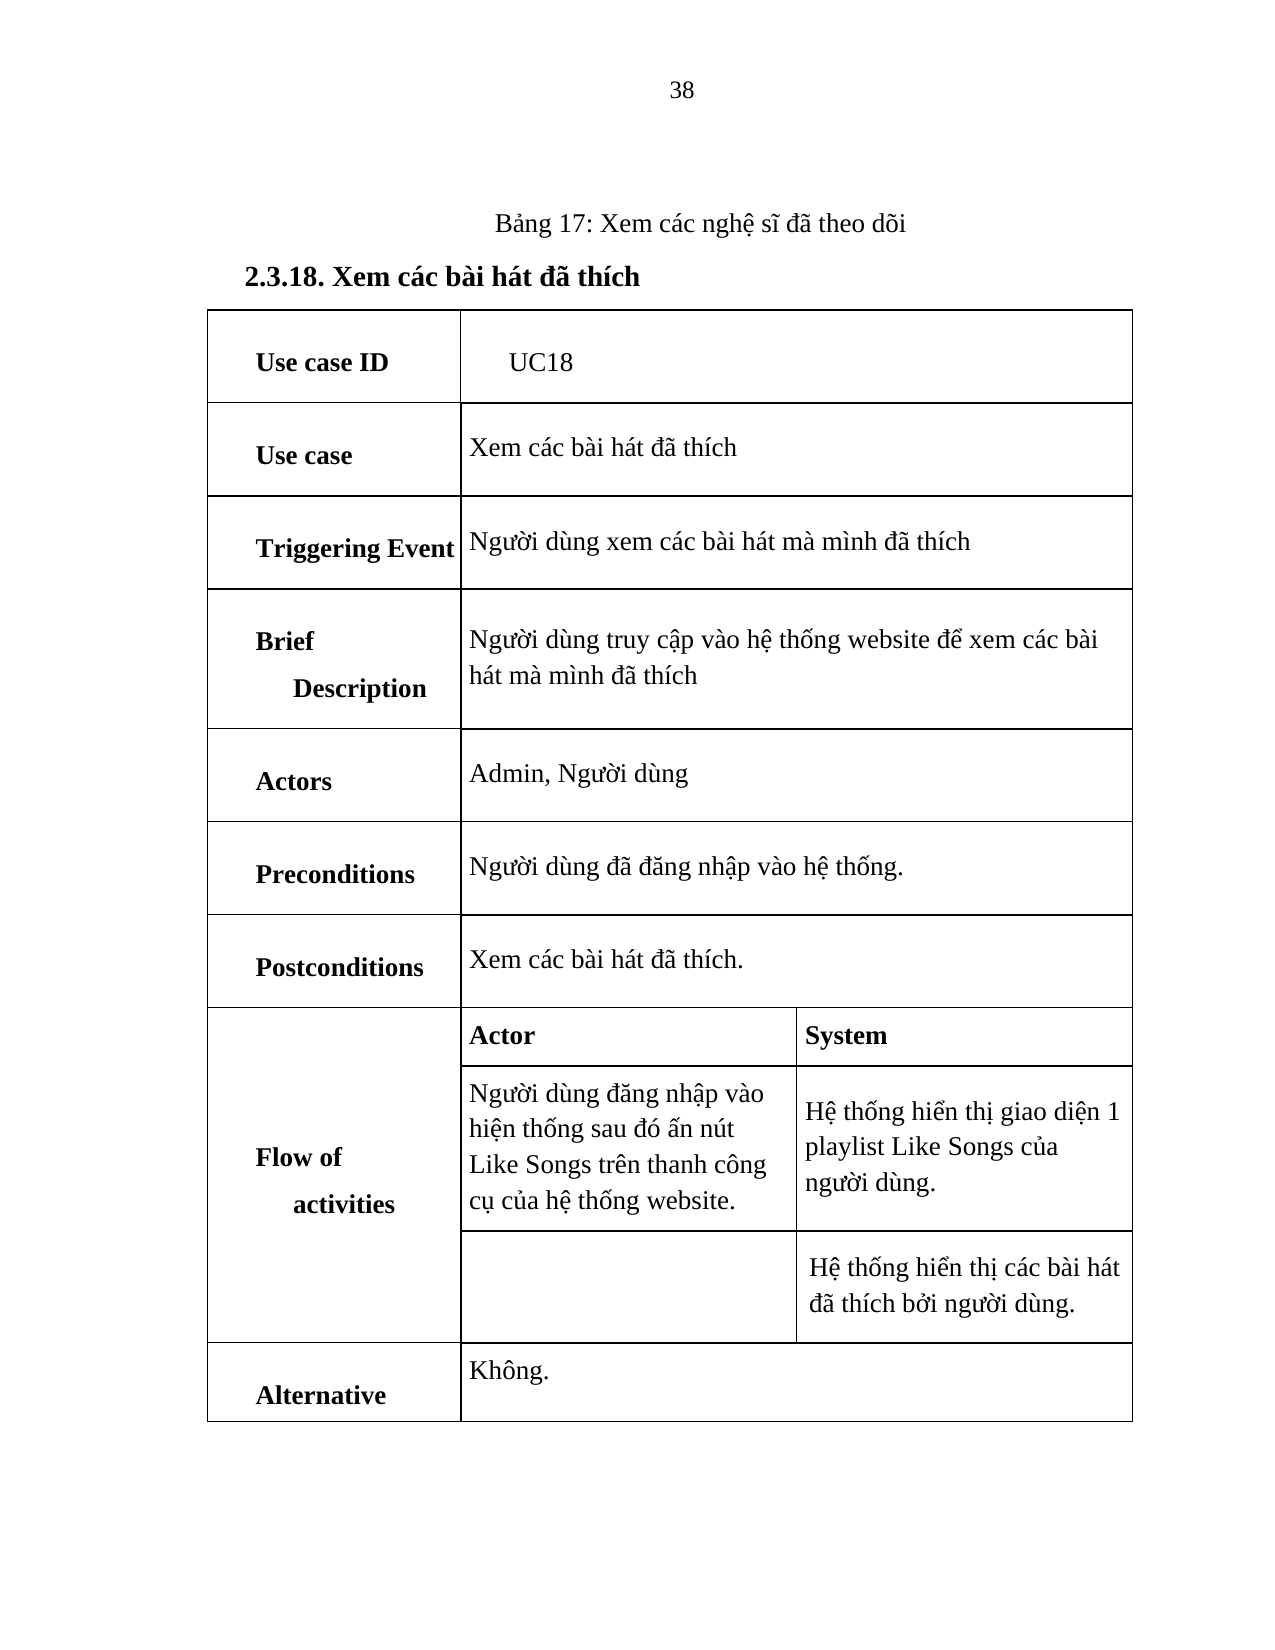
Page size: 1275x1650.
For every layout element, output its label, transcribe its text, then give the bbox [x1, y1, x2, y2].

table_cell Postconditions [208, 915, 460, 1007]
table_cell Admin, Người dùng [462, 730, 1132, 821]
table_header Use case ID [208, 311, 460, 402]
table_cell Người dùng xem các bài hát mà mình đã thích [462, 497, 1132, 588]
table_cell Người dùng đã đăng nhập vào hệ thống. [462, 822, 1132, 914]
table_cell Triggering Event [208, 497, 460, 588]
table_cell Alternative Flow [208, 1343, 460, 1421]
table_cell Không. [462, 1344, 1132, 1421]
table_cell System [797, 1008, 1132, 1065]
table_cell Actors [208, 729, 460, 821]
table_header UC18 [461, 311, 1132, 402]
table_cell Người dùng truy cập vào hệ thống website để xem các bài hát mà mình đã thích [462, 590, 1132, 728]
table_cell Hệ thống hiển thị các bài hát đã thích bởi người dùng. [797, 1232, 1132, 1342]
table_cell [462, 1232, 796, 1342]
subtitle 2.3.18. Xem các bài hát đã thích [244, 259, 1157, 292]
text Bảng 17: Xem các nghệ sĩ đã theo dõi [244, 207, 1157, 238]
table_cell Flow of activities [208, 1008, 460, 1342]
table_cell Xem các bài hát đã thích. [462, 916, 1132, 1007]
table_cell Use case [208, 403, 460, 495]
table_cell Actor [462, 1008, 796, 1065]
table_cell Xem các bài hát đã thích [462, 404, 1132, 495]
table_cell Người dùng đăng nhập vào hiện thống sau đó ấn nút Like Songs trên thanh công cụ của hệ thống website. [462, 1067, 796, 1230]
table_cell Hệ thống hiển thị giao diện 1 playlist Like Songs của người dùng. [797, 1067, 1132, 1230]
table_cell Brief Description [208, 590, 460, 728]
table_cell Preconditions [208, 822, 460, 914]
